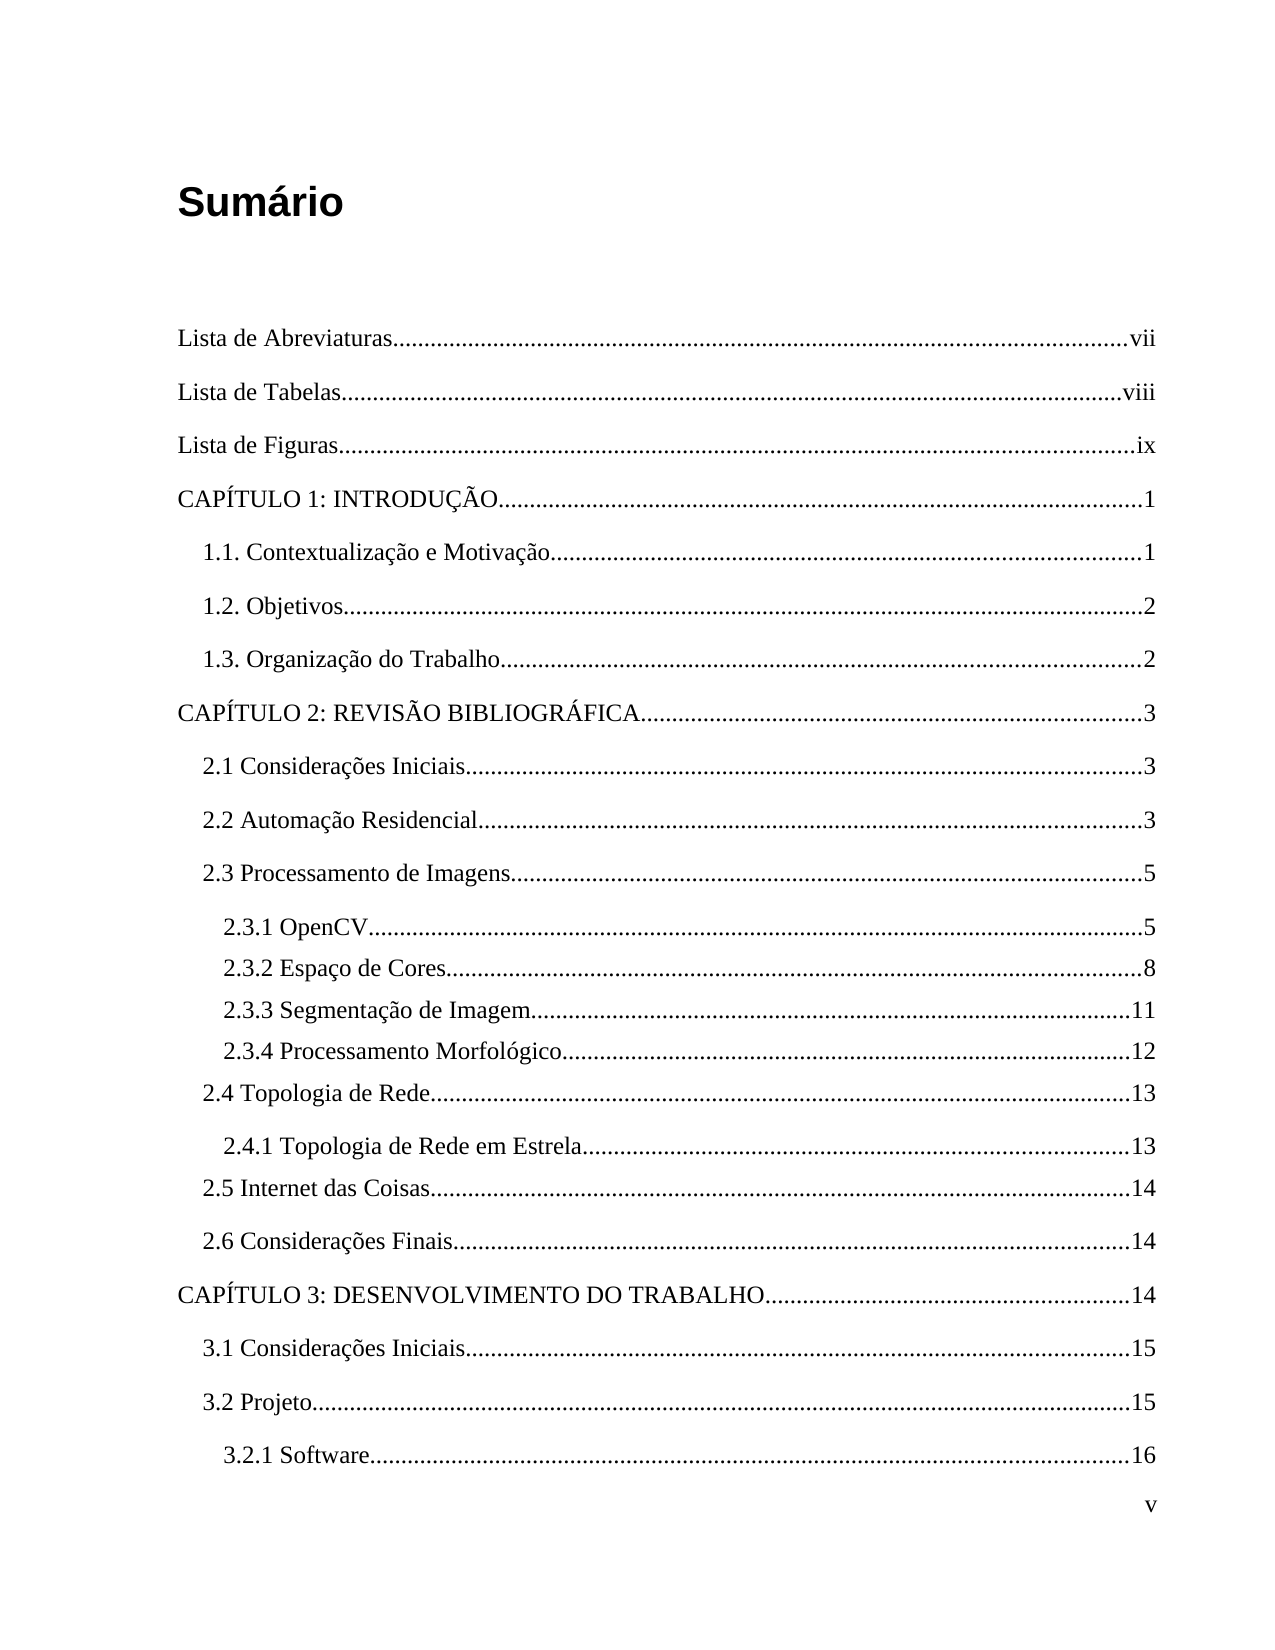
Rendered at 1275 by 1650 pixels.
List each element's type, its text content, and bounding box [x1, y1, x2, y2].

text Sumário [177, 177, 1157, 225]
